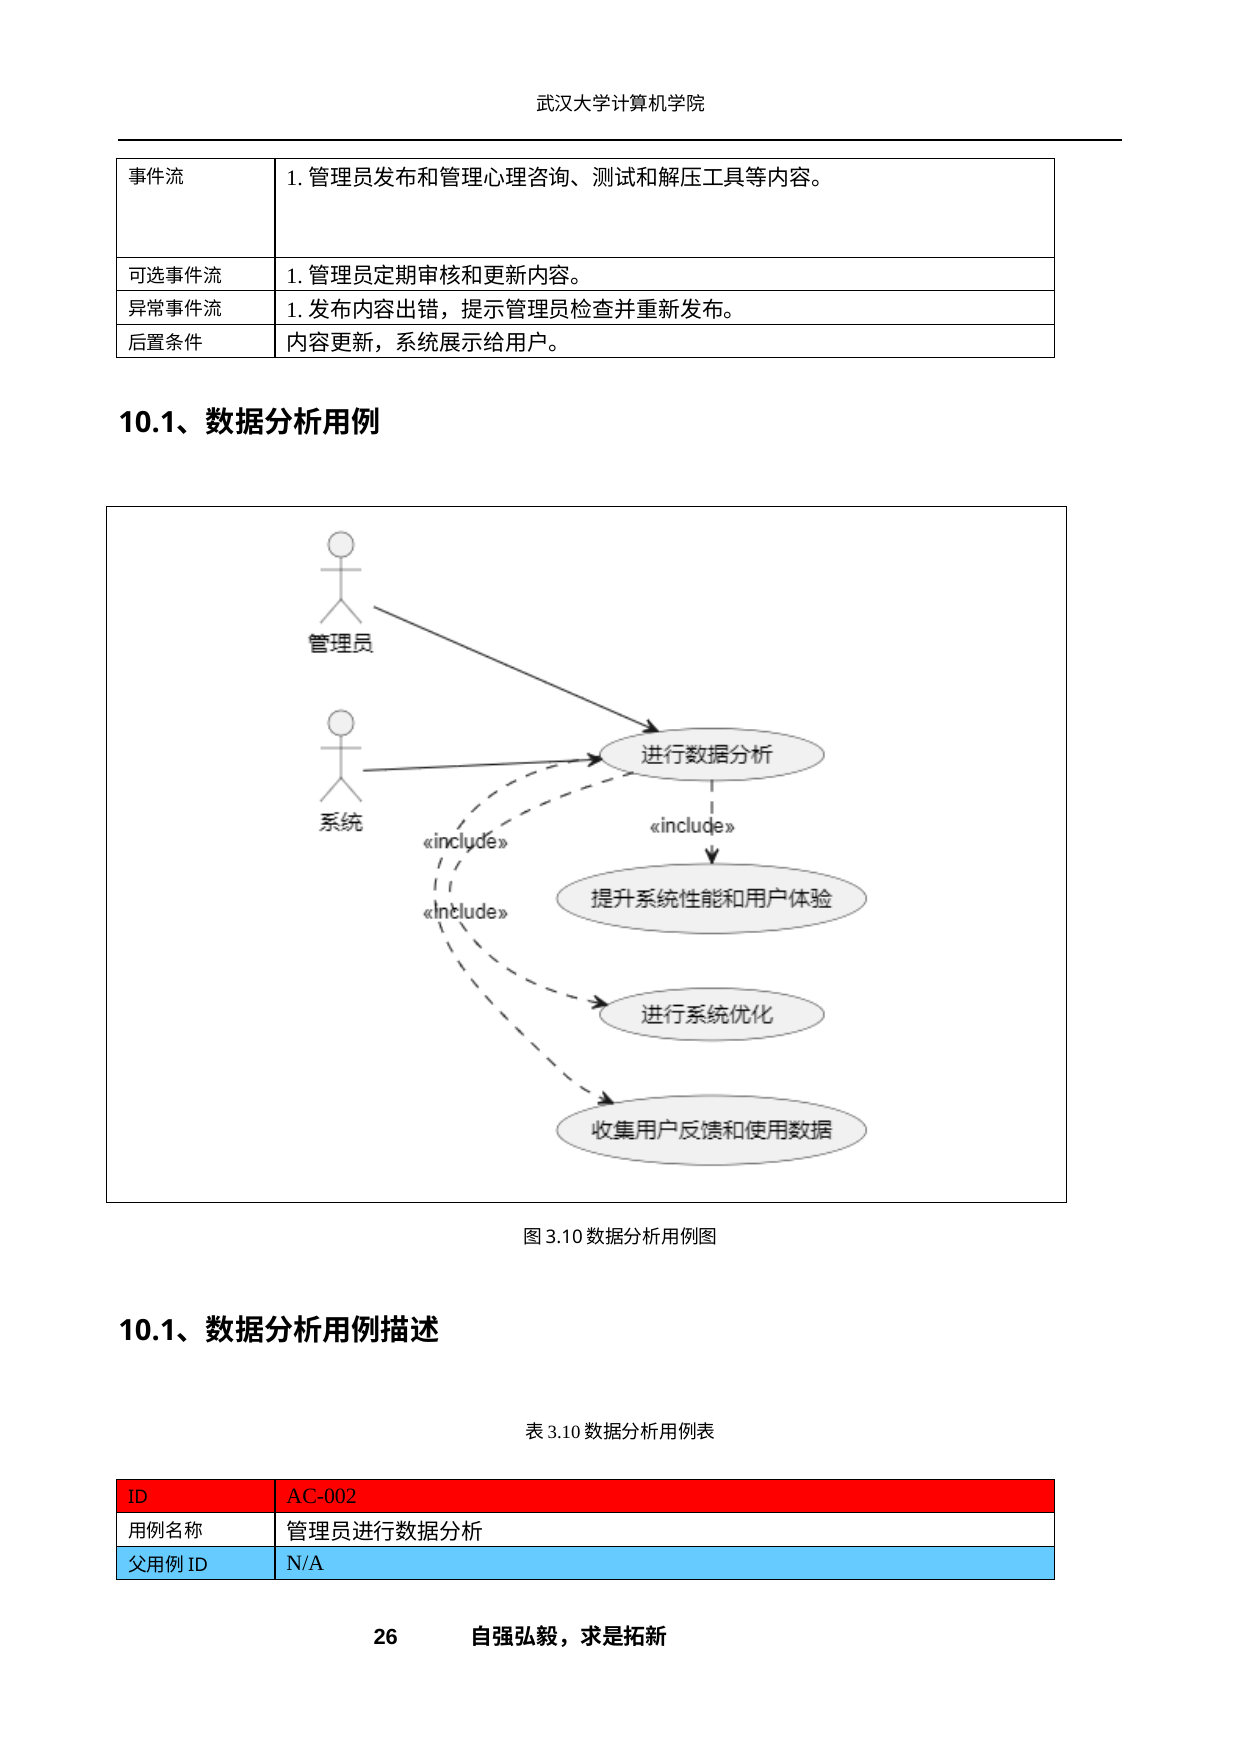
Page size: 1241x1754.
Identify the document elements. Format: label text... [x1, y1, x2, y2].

table_cell 可选事件流 [117, 258, 274, 290]
table_cell N/A [276, 1547, 1054, 1579]
table_header AC-002 [276, 1480, 1054, 1512]
table_cell 内容更新，系统展示给用户。 [276, 325, 1054, 357]
table_cell 1. 发布内容出错，提示管理员检查并重新发布。 [276, 291, 1054, 324]
table_header ID [117, 1480, 274, 1512]
picture [299, 523, 875, 1174]
table_cell 父用例ID [117, 1547, 274, 1579]
table_cell 用例名称 [117, 1513, 274, 1546]
text 图3.10数据分析用例图 [118, 1219, 1122, 1252]
table_header [107, 507, 1066, 1202]
table_cell 事件流 [117, 159, 274, 257]
text 表3.10数据分析用例表 [118, 1414, 1122, 1446]
table_cell 1. 管理员定期审核和更新内容。 [276, 258, 1054, 290]
table_cell 异常事件流 [117, 291, 274, 324]
table_cell 后置条件 [117, 325, 274, 357]
subtitle 10.1、数据分析用例 [118, 387, 1122, 452]
subtitle 10.1、数据分析用例描述 [118, 1295, 1122, 1360]
table_cell 管理员进行数据分析 [276, 1513, 1054, 1546]
table_cell 1. 管理员发布和管理心理咨询、测试和解压工具等内容。 [276, 159, 1054, 257]
